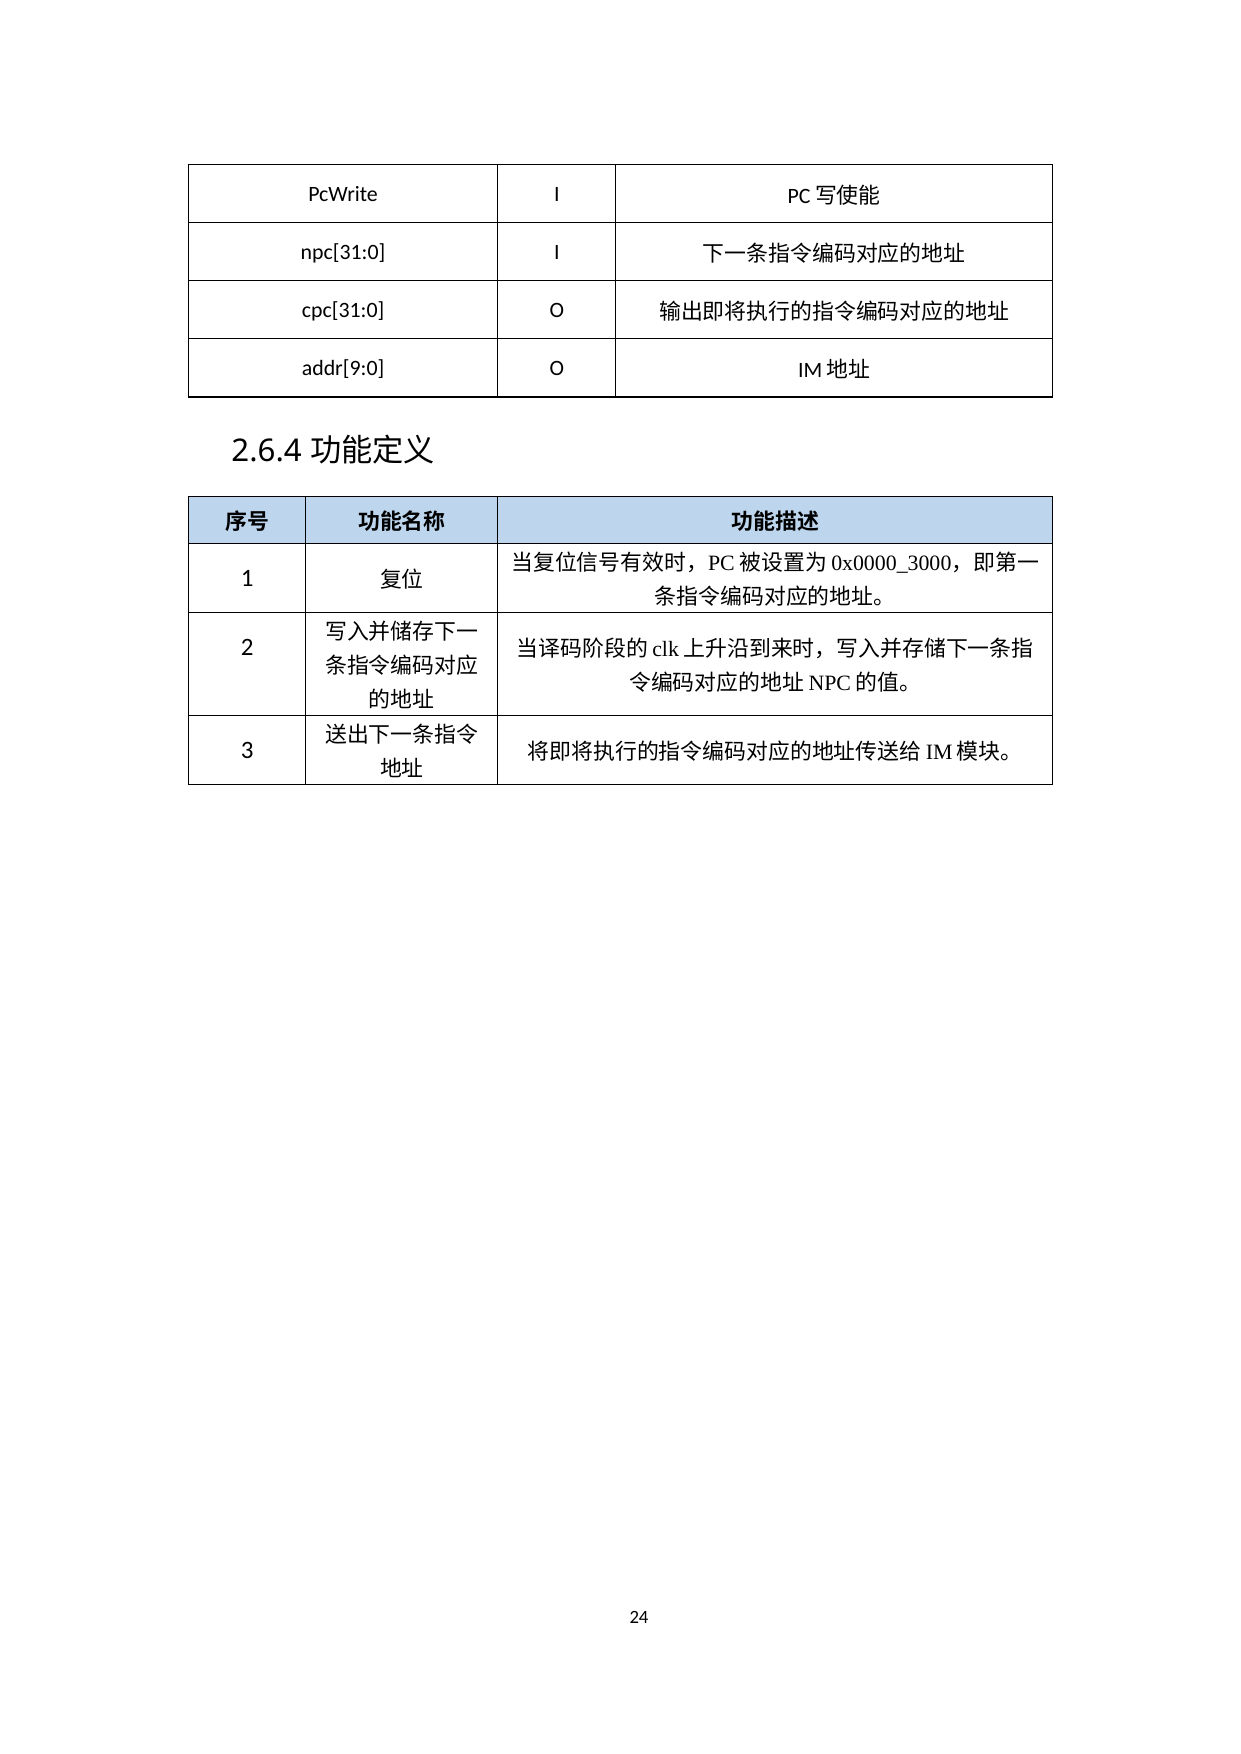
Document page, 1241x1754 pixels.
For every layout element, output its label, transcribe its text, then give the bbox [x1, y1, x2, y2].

table_header 功能名称 [306, 497, 497, 543]
table_cell O [498, 281, 615, 338]
table_cell 将即将执行的指令编码对应的地址传送给IM模块。 [498, 716, 1052, 784]
table_cell addr[9:0] [189, 339, 497, 396]
table_cell 输出即将执行的指令编码对应的地址 [616, 281, 1052, 338]
table_cell 下一条指令编码对应的地址 [616, 223, 1052, 280]
table_cell O [498, 339, 615, 396]
table_cell IM地址 [616, 339, 1052, 396]
table_cell 1 [189, 544, 305, 612]
table_cell cpc[31:0] [189, 281, 497, 338]
table_cell 当复位信号有效时，PC被设置为0x0000_3000，即第一条指令编码对应的地址。 [498, 544, 1052, 612]
table_cell npc[31:0] [189, 223, 497, 280]
table_cell PC写使能 [616, 165, 1052, 222]
table_cell 送出下一条指令地址 [306, 716, 497, 784]
table_cell I [498, 165, 615, 222]
table_header 序号 [189, 497, 305, 543]
table_cell 写入并储存下一条指令编码对应的地址 [306, 613, 497, 715]
table_cell PcWrite [189, 165, 497, 222]
table_cell I [498, 223, 615, 280]
table_cell 2 [189, 613, 305, 715]
table_cell 3 [189, 716, 305, 784]
table_cell 当译码阶段的clk上升沿到来时，写入并存储下一条指令编码对应的地址NPC的值。 [498, 613, 1052, 715]
table_header 功能描述 [498, 497, 1052, 543]
table_cell 复位 [306, 544, 497, 612]
subtitle 2.6.4 功能定义 [187, 414, 1053, 482]
